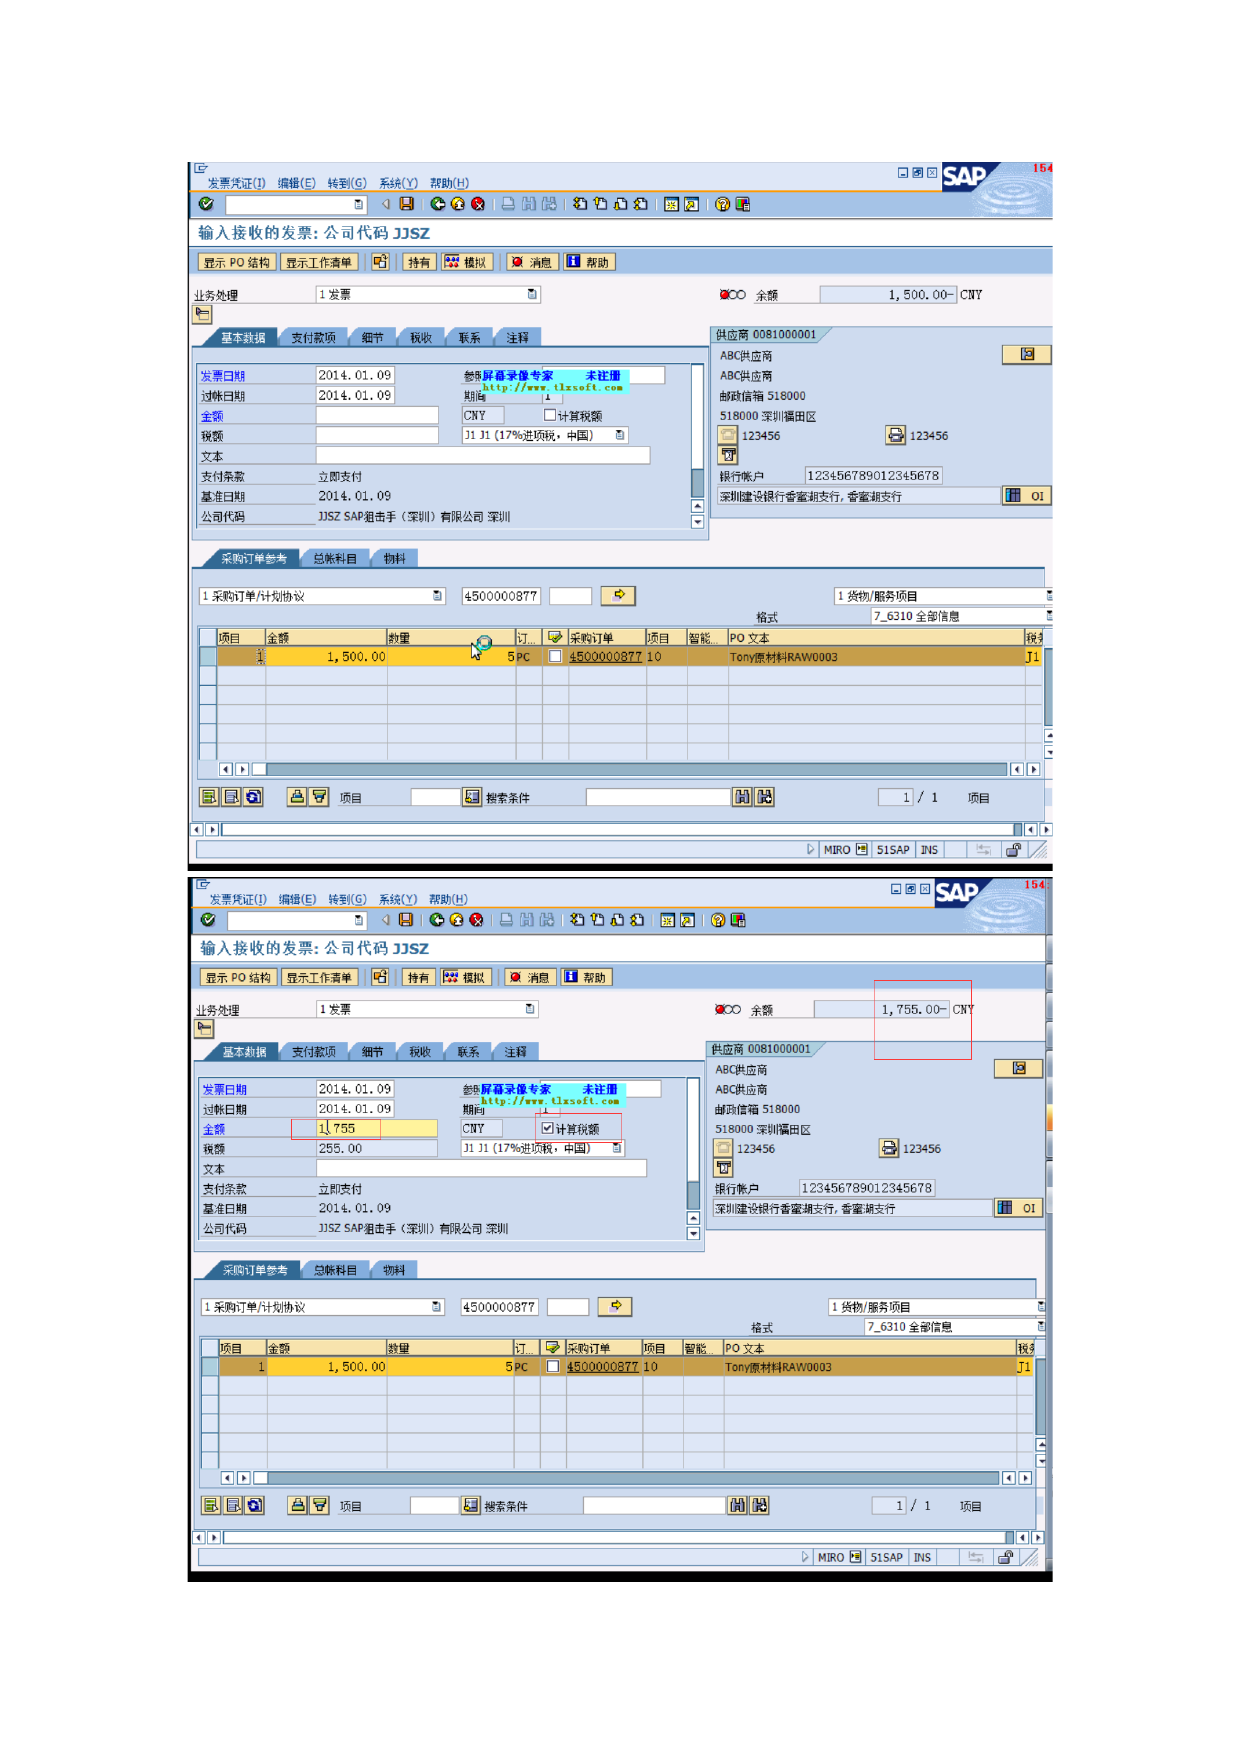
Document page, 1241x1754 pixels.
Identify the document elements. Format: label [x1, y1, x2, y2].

picture [187, 162, 1053, 871]
picture [187, 877, 1053, 1582]
